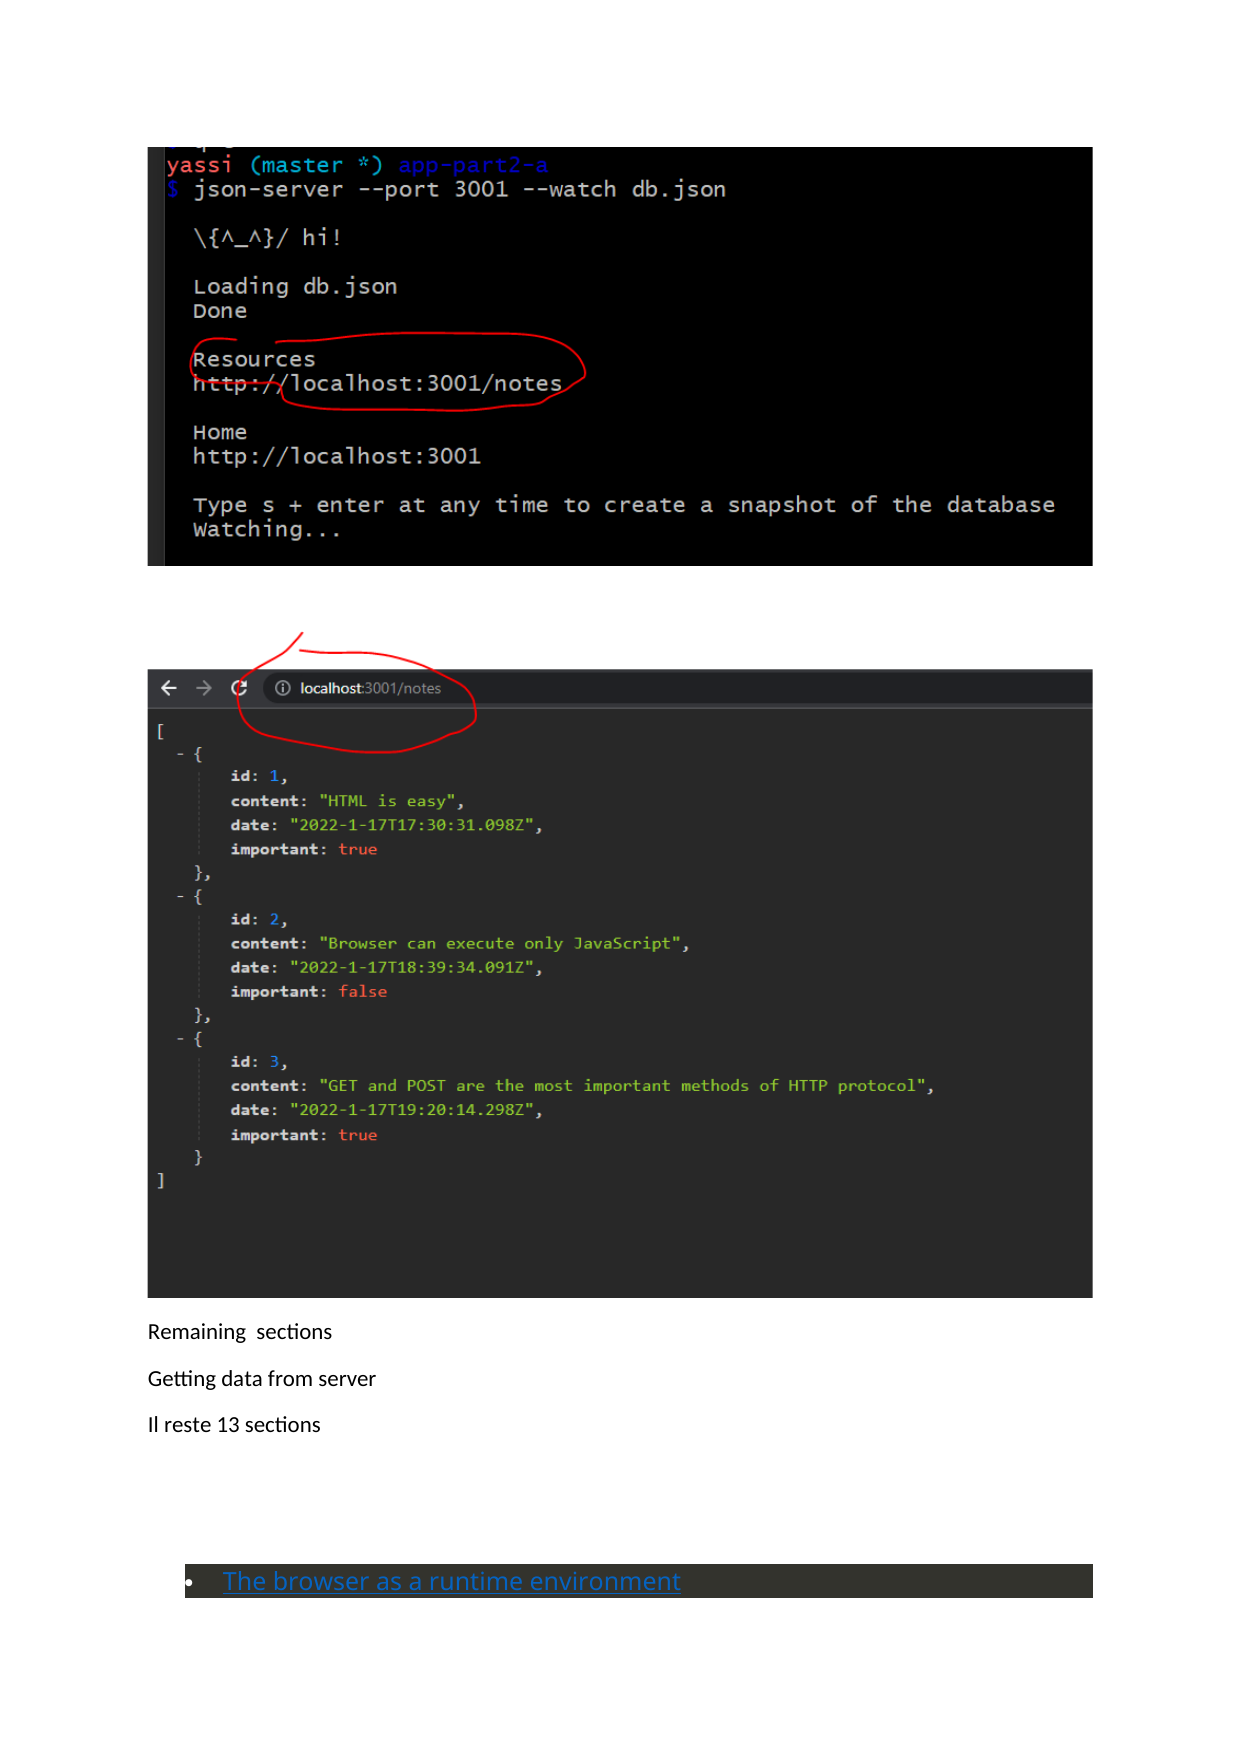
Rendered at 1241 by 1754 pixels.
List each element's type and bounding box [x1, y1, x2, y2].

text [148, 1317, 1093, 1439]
picture [147, 147, 1093, 566]
picture [147, 631, 1093, 1298]
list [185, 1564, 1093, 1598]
